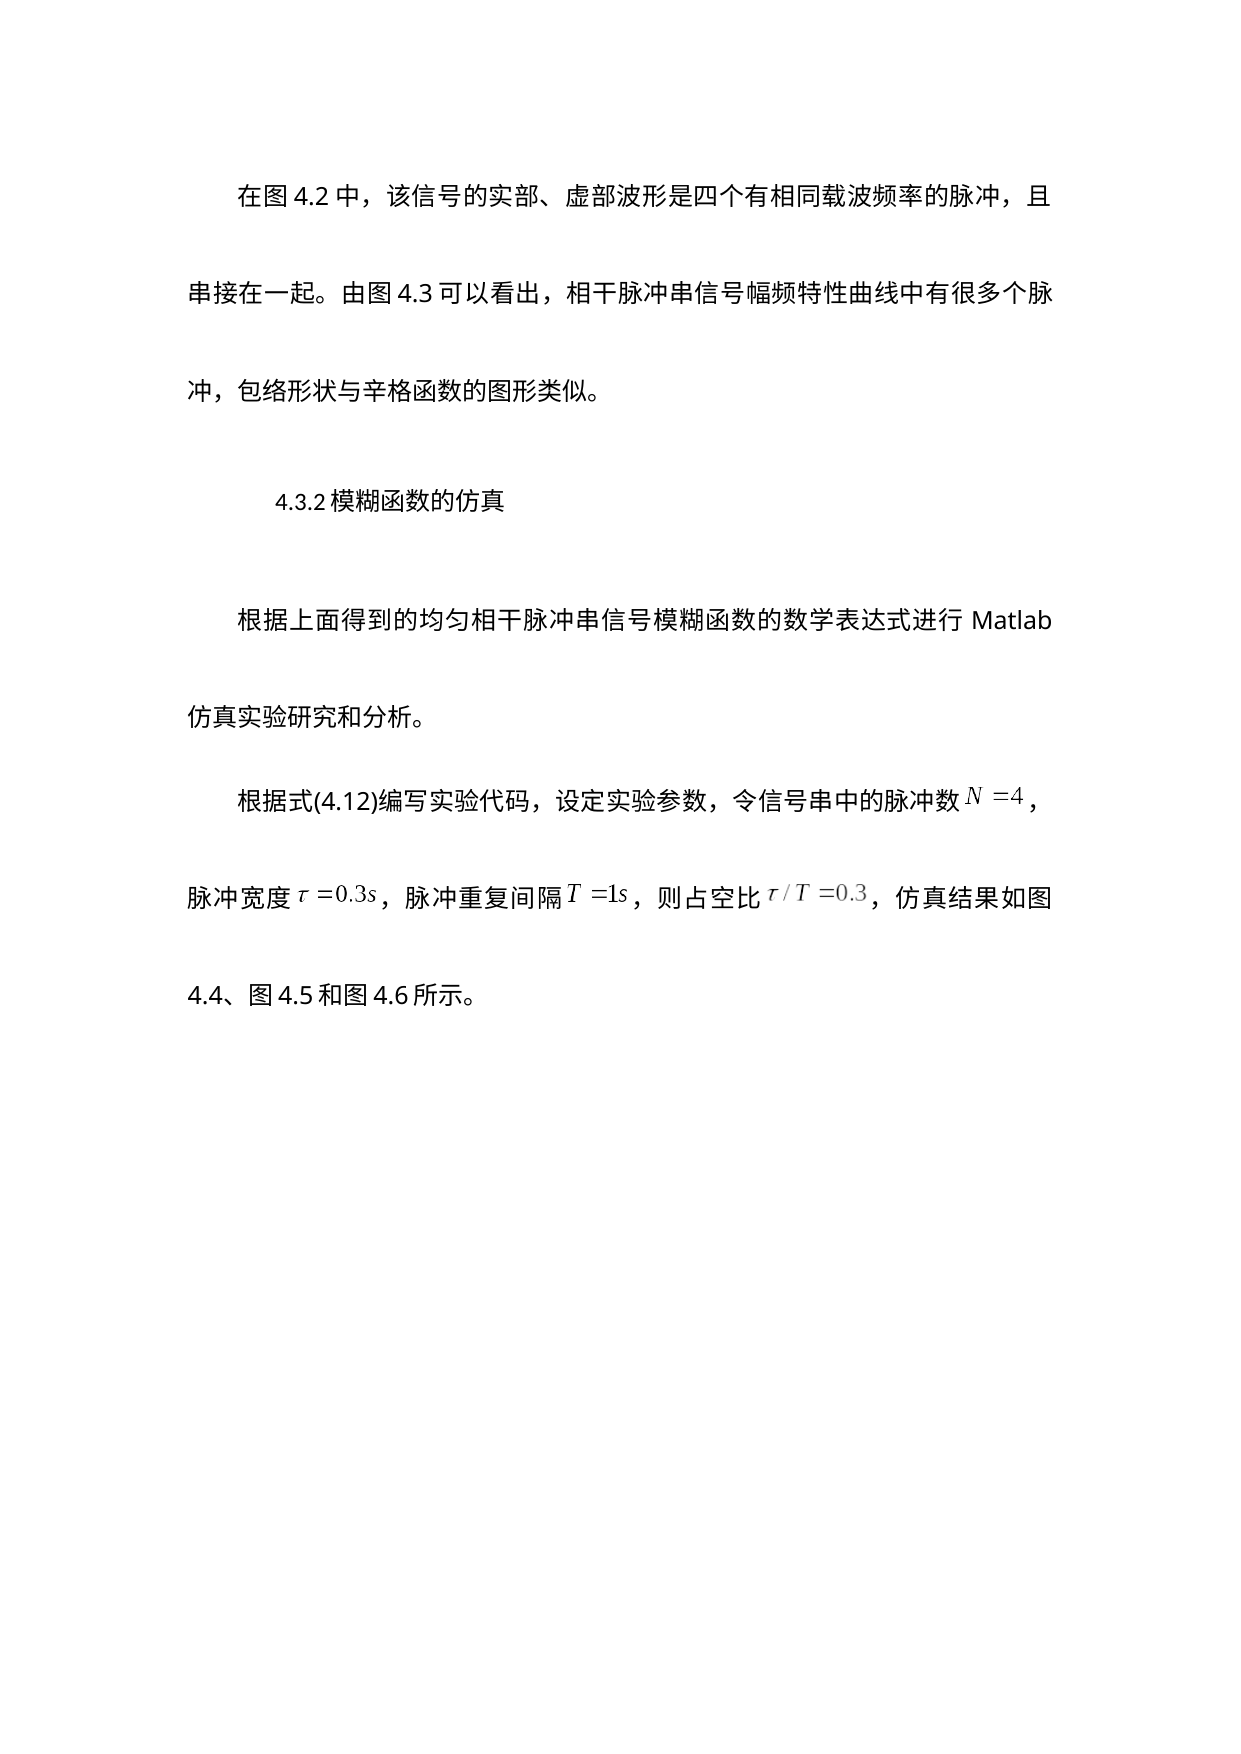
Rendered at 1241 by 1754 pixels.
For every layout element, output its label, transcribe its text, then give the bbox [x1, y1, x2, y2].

text 在图4.2中，该信号的实部、虚部波形是四个有相同载波频率的脉冲，且串接在一起。由图4.3可以看出，相干脉冲串信号幅频特性曲线中有很多个脉冲，包络形状与辛格函数的图形类似。 [187, 162, 1053, 422]
subtitle 4.3.2模糊函数的仿真 [187, 467, 1053, 532]
text 根据式(4.12)编写实验代码，设定实验参数，令信号串中的脉冲数，脉冲宽度，脉冲重复间隔，则占空比，仿真结果如图4.4、图4.5和图4.6所示。 [187, 766, 1053, 1026]
text 根据上面得到的均匀相干脉冲串信号模糊函数的数学表达式进行Matlab仿真实验研究和分析。 [187, 586, 1053, 748]
